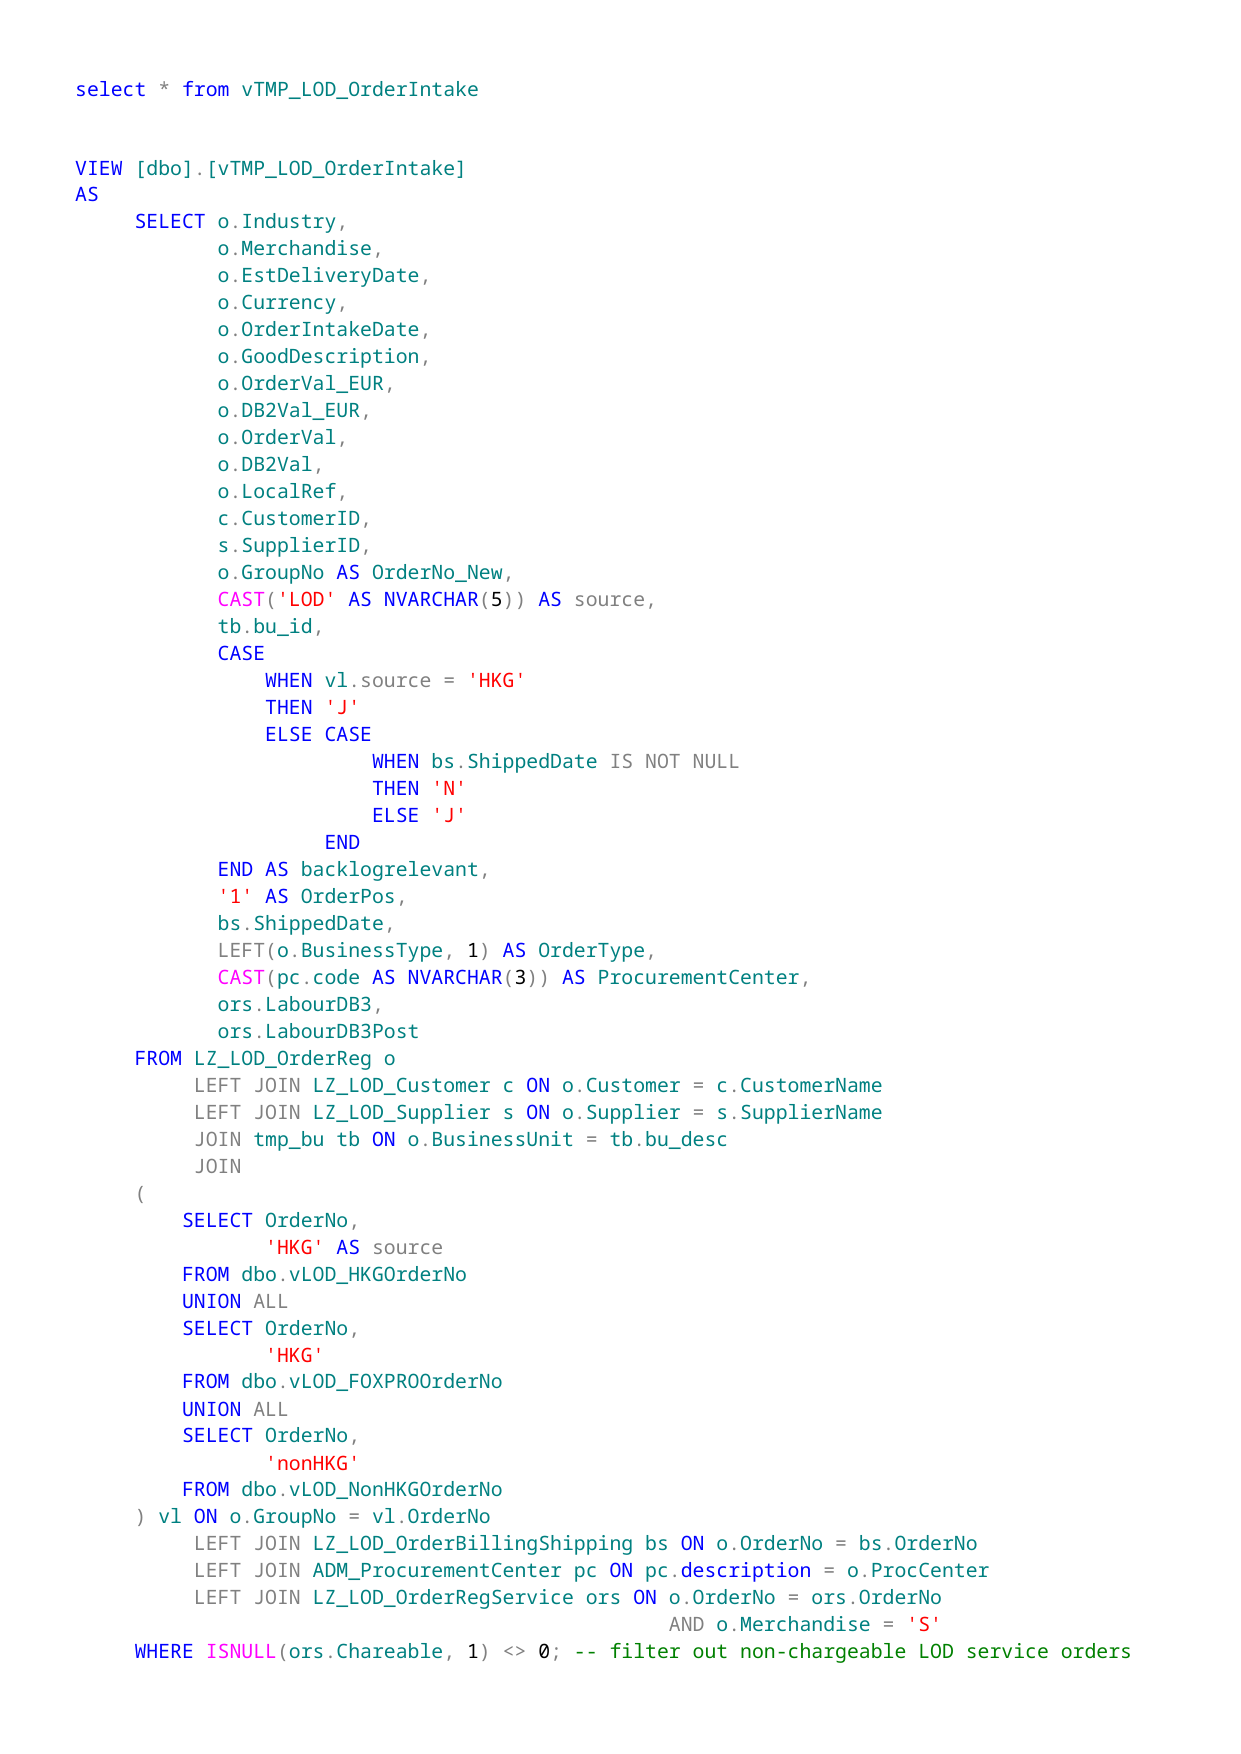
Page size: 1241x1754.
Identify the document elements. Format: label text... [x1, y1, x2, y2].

text s.SupplierID, [75, 531, 1165, 558]
text o.OrderVal, [75, 423, 1165, 451]
text JOIN tmp_bu tb ON o.BusinessUnit = tb.bu_desc [75, 1125, 1165, 1152]
text LEFT JOIN LZ_LOD_OrderRegService ors ON o.OrderNo = ors.OrderNo [75, 1584, 1165, 1611]
text FROM LZ_LOD_OrderReg o [75, 1044, 1165, 1071]
text LEFT(o.BusinessType, 1) AS OrderType, [75, 936, 1165, 963]
text '1' AS OrderPos, [75, 882, 1165, 909]
text SELECT OrderNo, [75, 1314, 1165, 1341]
text END AS backlogrelevant, [75, 855, 1165, 882]
text o.DB2Val_EUR, [75, 397, 1165, 423]
text ELSE CASE [75, 720, 1165, 747]
text o.DB2Val, [75, 451, 1165, 477]
text UNION ALL [75, 1395, 1165, 1422]
text ( [75, 1179, 1165, 1206]
text FROM dbo.vLOD_NonHKGOrderNo [75, 1476, 1165, 1503]
text SELECT OrderNo, [75, 1422, 1165, 1449]
text o.OrderVal_EUR, [75, 369, 1165, 397]
text o.EstDeliveryDate, [75, 262, 1165, 289]
text 'HKG' [75, 1341, 1165, 1368]
text WHEN vl.source = 'HKG' [75, 666, 1165, 693]
text SELECT o.Industry, [75, 208, 1165, 235]
text 'HKG' AS source [75, 1233, 1165, 1260]
text CASE [75, 639, 1165, 666]
text VIEW [dbo].[vTMP_LOD_OrderIntake] [75, 154, 1165, 181]
text o.GoodDescription, [75, 343, 1165, 369]
text WHEN bs.ShippedDate IS NOT NULL [75, 747, 1165, 774]
text AND o.Merchandise = 'S' [75, 1611, 1165, 1638]
text ors.LabourDB3Post [75, 1017, 1165, 1044]
text ) vl ON o.GroupNo = vl.OrderNo [75, 1503, 1165, 1530]
text THEN 'J' [75, 693, 1165, 720]
text LEFT JOIN LZ_LOD_Customer c ON o.Customer = c.CustomerName [75, 1071, 1165, 1098]
text CAST(pc.code AS NVARCHAR(3)) AS ProcurementCenter, [75, 963, 1165, 990]
text ors.LabourDB3, [75, 990, 1165, 1017]
text o.Currency, [75, 289, 1165, 316]
text LEFT JOIN LZ_LOD_Supplier s ON o.Supplier = s.SupplierName [75, 1098, 1165, 1125]
text bs.ShippedDate, [75, 909, 1165, 936]
text WHERE ISNULL(ors.Chareable, 1) <> 0; -- filter out non-chargeable LOD service orders [75, 1638, 1165, 1664]
text SELECT OrderNo, [75, 1206, 1165, 1233]
text JOIN [75, 1152, 1165, 1179]
text o.OrderIntakeDate, [75, 316, 1165, 343]
text select * from vTMP_LOD_OrderIntake [75, 75, 1165, 102]
text LEFT JOIN LZ_LOD_OrderBillingShipping bs ON o.OrderNo = bs.OrderNo [75, 1530, 1165, 1557]
text LEFT JOIN ADM_ProcurementCenter pc ON pc.description = o.ProcCenter [75, 1557, 1165, 1584]
text o.LocalRef, [75, 477, 1165, 504]
text 'nonHKG' [75, 1449, 1165, 1476]
text CAST('LOD' AS NVARCHAR(5)) AS source, [75, 585, 1165, 612]
text tb.bu_id, [75, 612, 1165, 639]
text ELSE 'J' [75, 801, 1165, 828]
text FROM dbo.vLOD_FOXPROOrderNo [75, 1368, 1165, 1395]
text c.CustomerID, [75, 504, 1165, 531]
text THEN 'N' [75, 774, 1165, 801]
text UNION ALL [75, 1287, 1165, 1314]
text END [75, 828, 1165, 855]
text FROM dbo.vLOD_HKGOrderNo [75, 1260, 1165, 1287]
text AS [75, 181, 1165, 208]
text o.Merchandise, [75, 235, 1165, 262]
text o.GroupNo AS OrderNo_New, [75, 558, 1165, 585]
